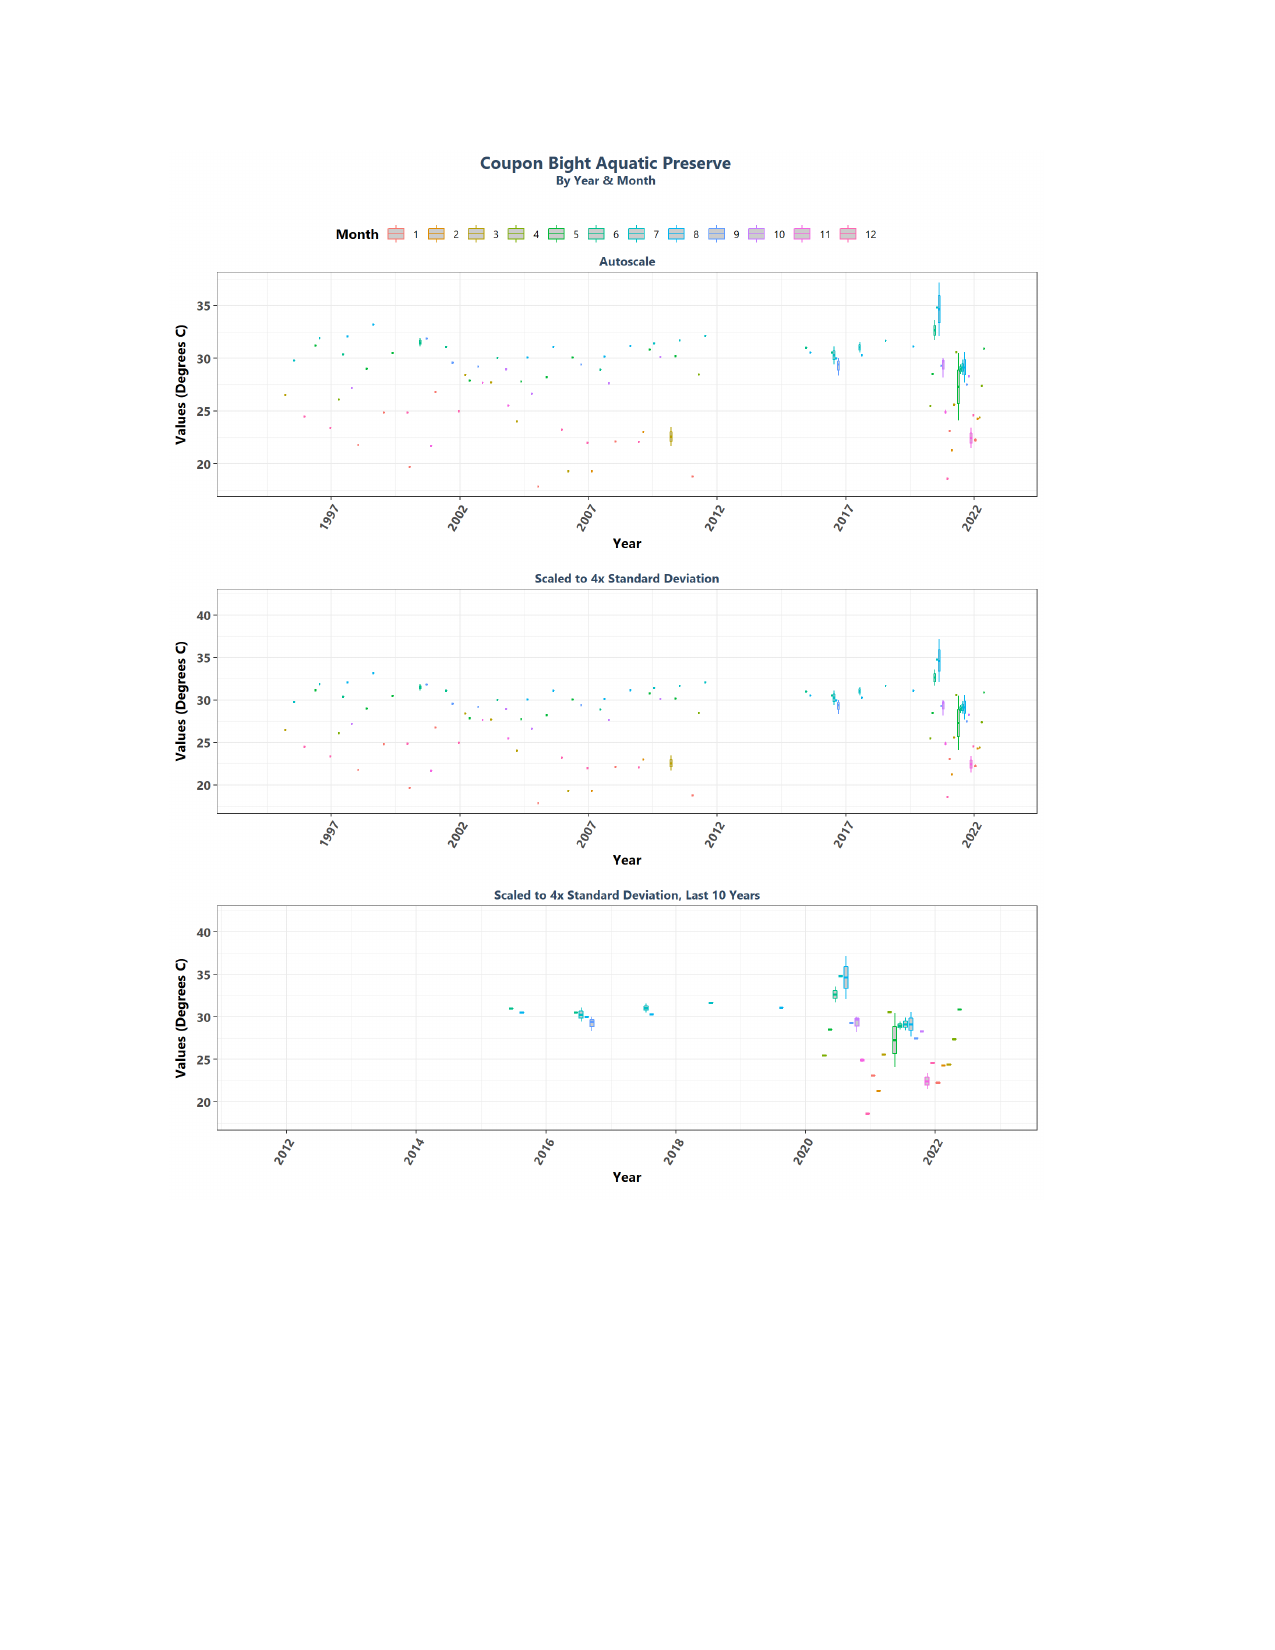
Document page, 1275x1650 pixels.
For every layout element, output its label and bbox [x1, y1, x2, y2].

picture [168, 150, 1044, 1200]
